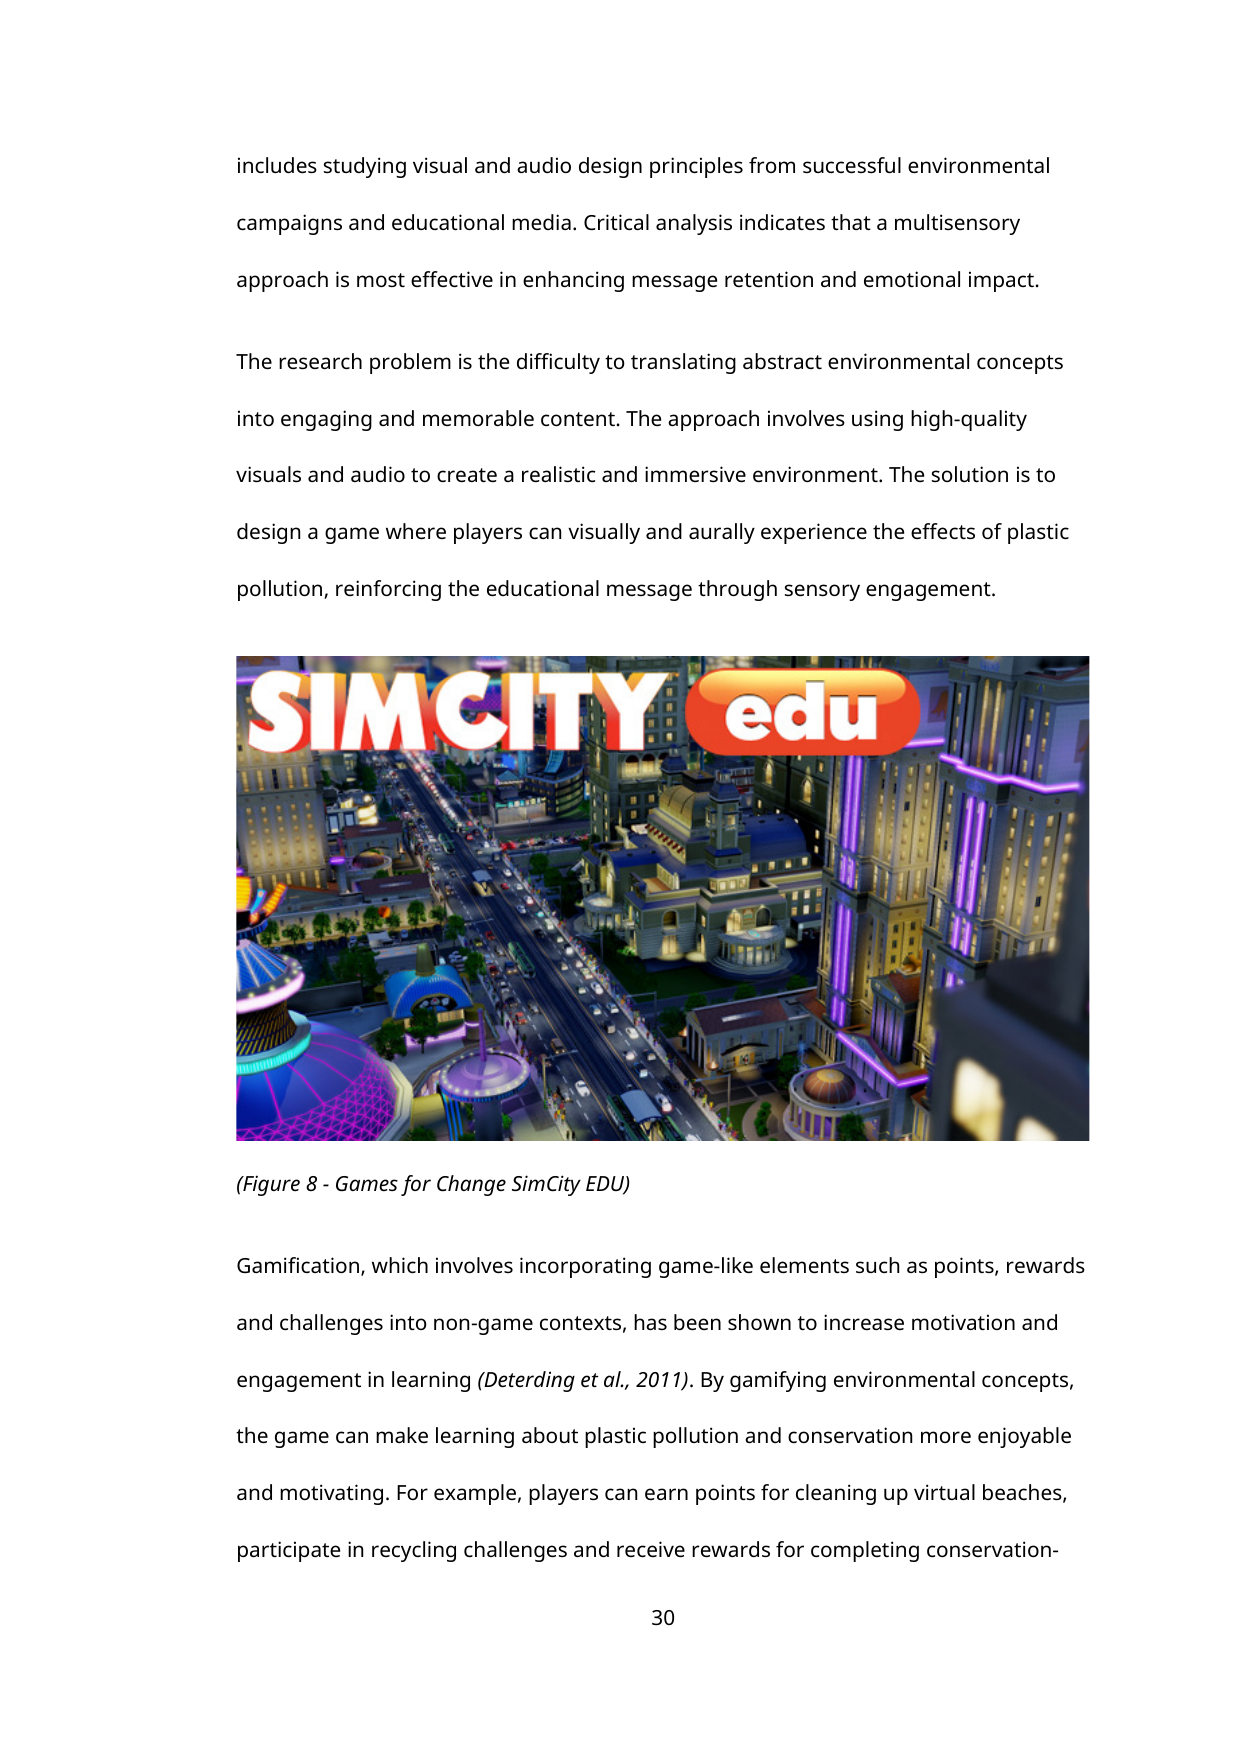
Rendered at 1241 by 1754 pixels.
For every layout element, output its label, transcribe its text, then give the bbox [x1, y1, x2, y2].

picture [236, 656, 1090, 1141]
text (Figure 8 - Games for Change SimCity EDU) [236, 1141, 1090, 1197]
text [236, 151, 1090, 293]
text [236, 1251, 1090, 1564]
text The research problem is the difficulty to translating abstract environmental concepts into engaging and memorable content. The approach involves using high-quality visuals and audio to create a realistic and immersive environment. The solution is to design a game where players can visually and aurally experience the effects of plastic pollution, reinforcing the educational message through sensory engagement. [236, 347, 1090, 603]
